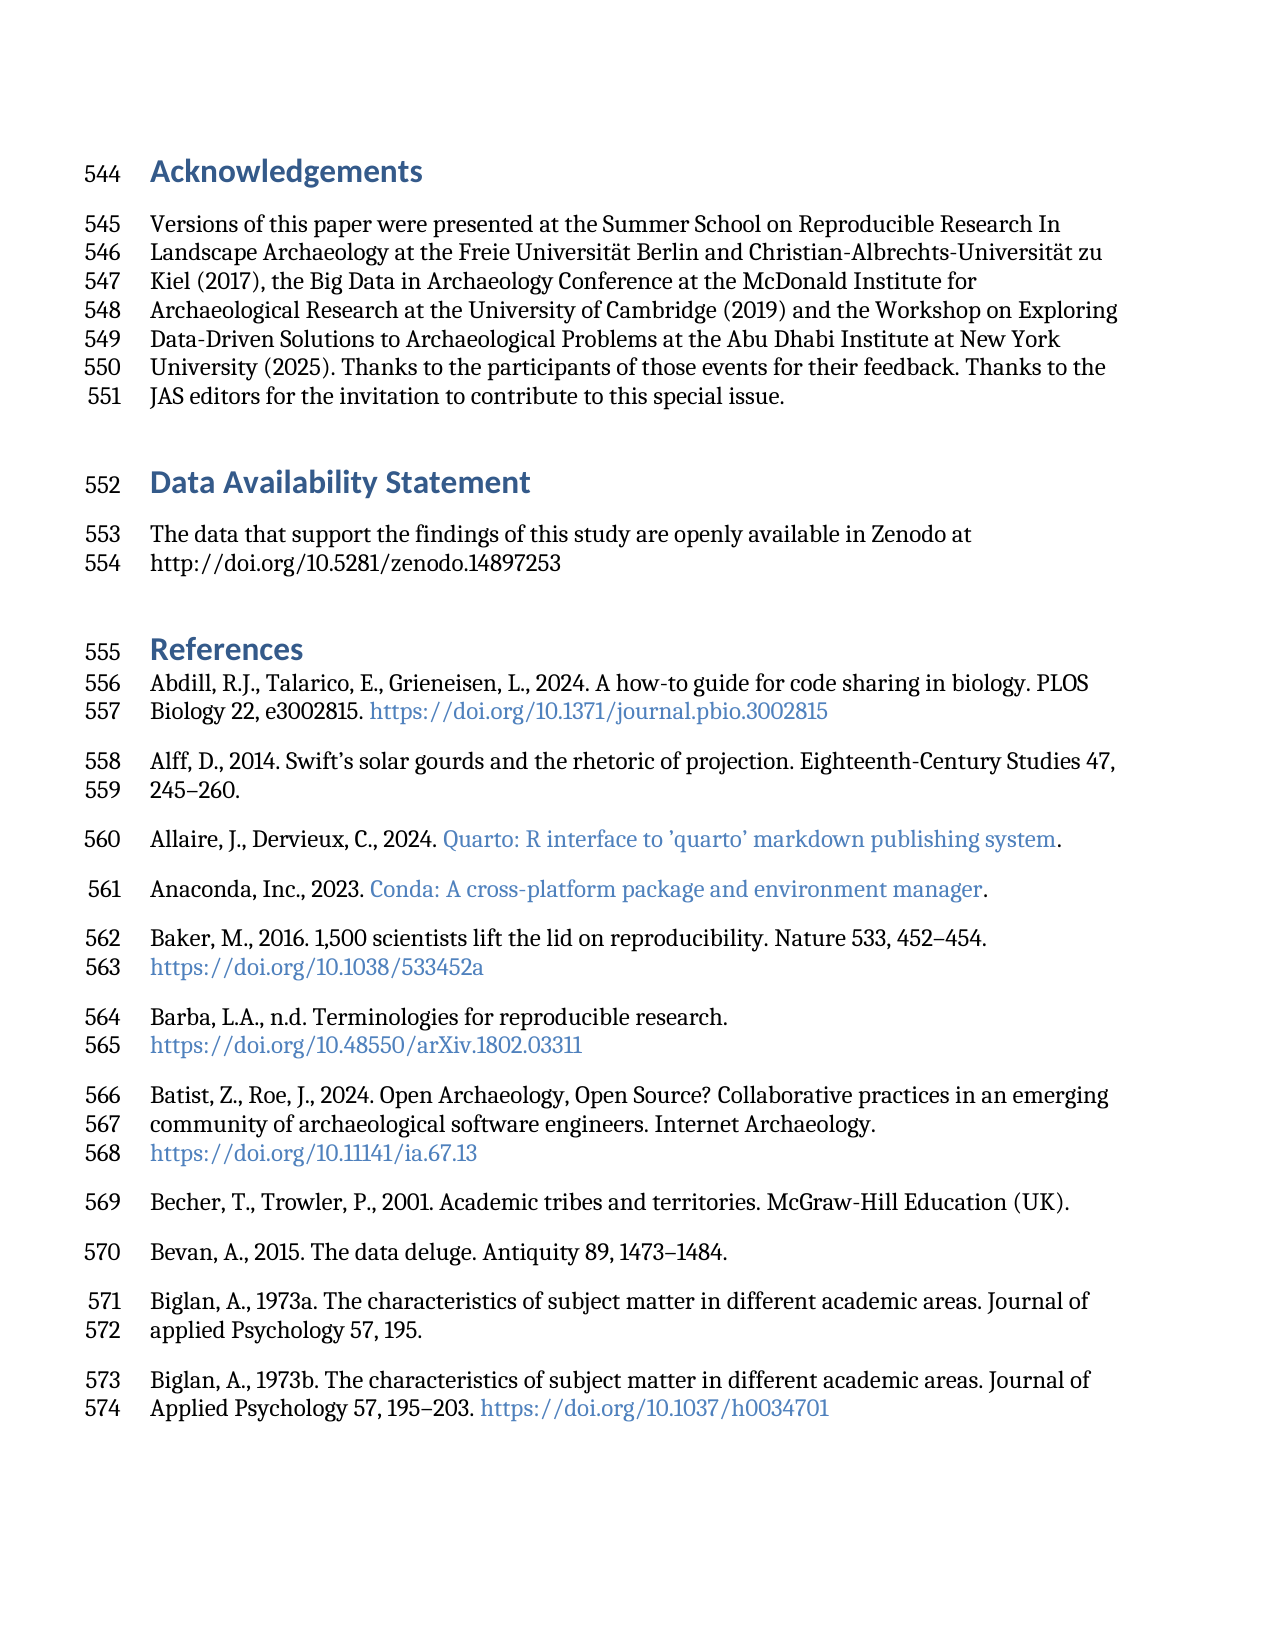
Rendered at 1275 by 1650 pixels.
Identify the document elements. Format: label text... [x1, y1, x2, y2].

text Versions of this paper were presented at the Summer School on Reproducible Research In Landscape Archaeology at the Freie Universität Berlin and Christian-Albrechts-Universität zu Kiel (2017), the Big Data in Archaeology Conference at the McDonald Institute for Archaeological Research at the University of Cambridge (2019) and the Workshop on Exploring Data-Driven Solutions to Archaeological Problems at the Abu Dhabi Institute at New York University (2025). Thanks to the participants of those events for their feedback. Thanks to the JAS editors for the invitation to contribute to this special issue. [150, 209, 1125, 411]
subtitle Acknowledgements [150, 150, 1125, 191]
text Becher, T., Trowler, P., 2001. Academic tribes and territories. McGraw-Hill Education (UK). [150, 1188, 1125, 1217]
text Anaconda, Inc., 2023. Conda: A cross-platform package and environment manager. [150, 875, 1125, 903]
text Biglan, A., 1973a. The characteristics of subject matter in different academic areas. Journal of applied Psychology 57, 195. [150, 1287, 1125, 1345]
subtitle Data Availability Statement [150, 461, 1125, 501]
text Allaire, J., Dervieux, C., 2024. Quarto: R interface to ’quarto’ markdown publishing system. [150, 825, 1125, 854]
text Alff, D., 2014. Swift’s solar gourds and the rhetoric of projection. Eighteenth-Century Studies 47, 245–260. [150, 747, 1125, 804]
text The data that support the findings of this study are openly available in Zenodo at http://doi.org/10.5281/zenodo.14897253 [150, 520, 1125, 578]
text Batist, Z., Roe, J., 2024. Open Archaeology, Open Source? Collaborative practices in an emerging community of archaeological software engineers. Internet Archaeology. https://doi.org/10.11141/ia.67.13 [150, 1081, 1125, 1167]
subtitle References [150, 628, 1125, 668]
text Biglan, A., 1973b. The characteristics of subject matter in different academic areas. Journal of Applied Psychology 57, 195–203. https://doi.org/10.1037/h0034701 [150, 1366, 1125, 1423]
text Abdill, R.J., Talarico, E., Grieneisen, L., 2024. A how-to guide for code sharing in biology. PLOS Biology 22, e3002815. https://doi.org/10.1371/journal.pbio.3002815 [150, 668, 1125, 726]
text Baker, M., 2016. 1,500 scientists lift the lid on reproducibility. Nature 533, 452–454. https://doi.org/10.1038/533452a [150, 924, 1125, 982]
text Barba, L.A., n.d. Terminologies for reproducible research. https://doi.org/10.48550/arXiv.1802.03311 [150, 1003, 1125, 1060]
text Bevan, A., 2015. The data deluge. Antiquity 89, 1473–1484. [150, 1238, 1125, 1266]
